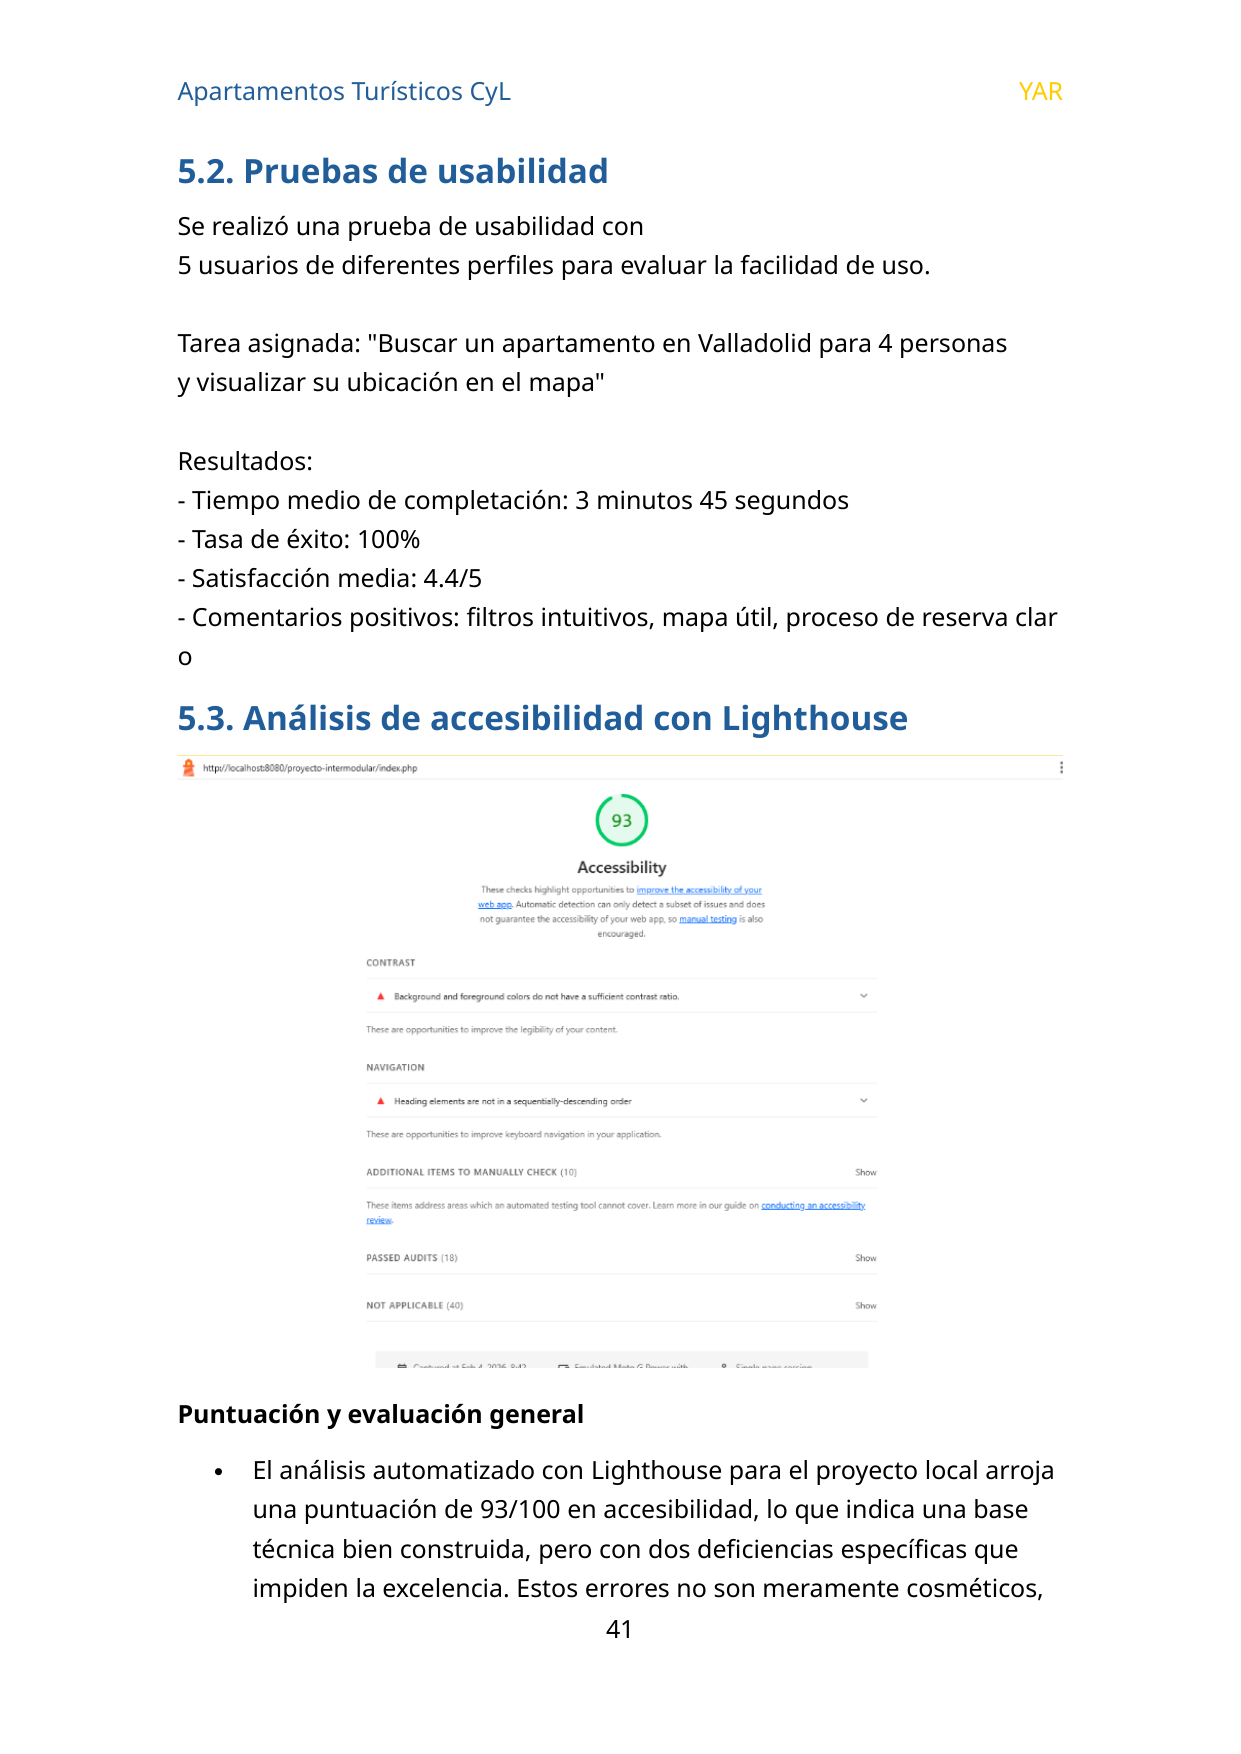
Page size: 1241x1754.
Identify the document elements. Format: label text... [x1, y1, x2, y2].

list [215, 1453, 1063, 1604]
subtitle 5.3. Análisis de accesibilidad con Lighthouse [177, 695, 1063, 740]
subtitle 5.2. Pruebas de usabilidad [177, 148, 1063, 193]
text Puntuación y evaluación general [177, 1397, 1063, 1431]
text Se realizó una prueba de usabilidad con 5 usuarios de diferentes perfiles para evaluar la facilidad de uso. Tarea asignada: "Buscar un apartamento en Valladolid para 4 personas y visualizar su ubicación en el mapa" Resultados: - Tiempo medio de completación: 3 minutos 45 segundos - Tasa de éxito: 100% - Satisfacción media: 4.4/5 - Comentarios positivos: filtros intuitivos, mapa útil, proceso de reserva claro [177, 208, 1063, 673]
picture [177, 755, 1063, 1368]
